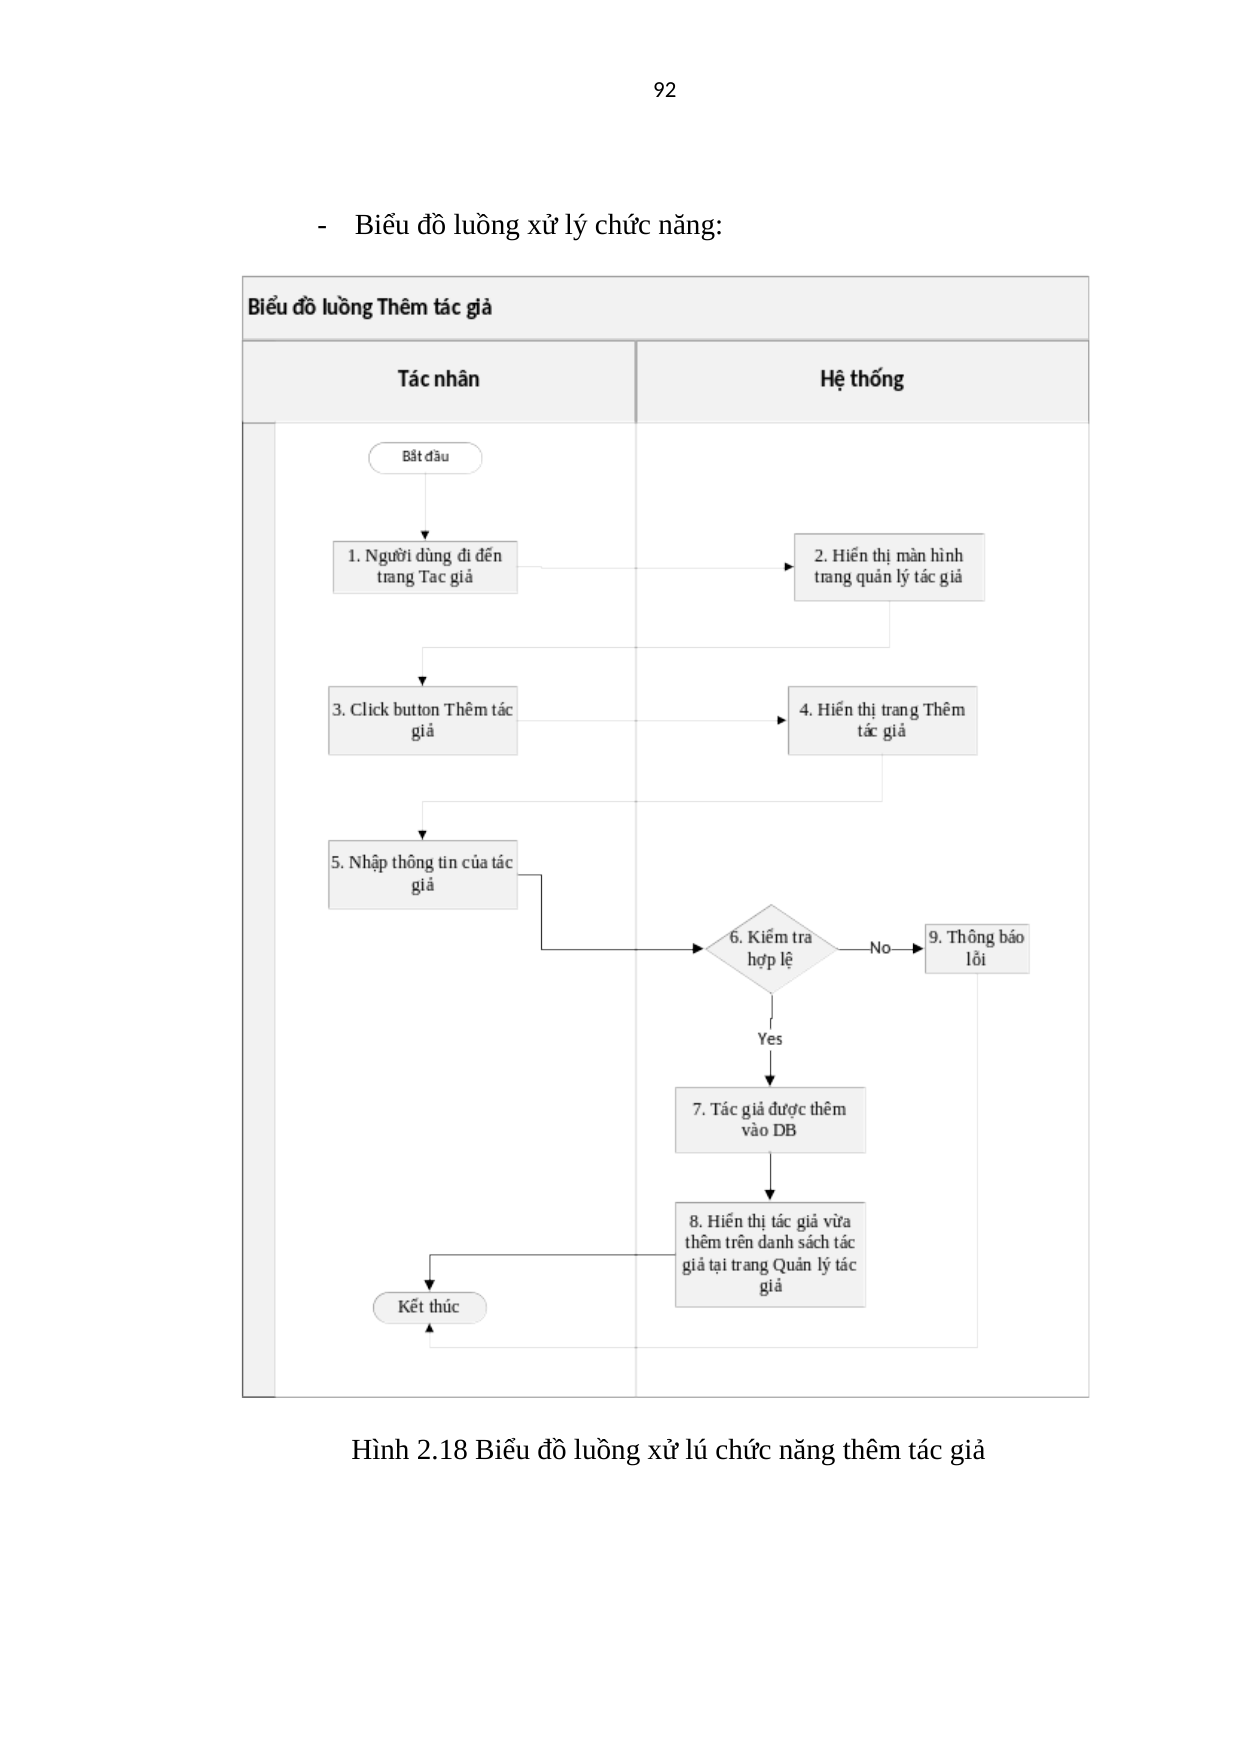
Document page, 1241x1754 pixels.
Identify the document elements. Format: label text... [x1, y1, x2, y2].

list Biểu đồ luồng xử lý chức năng: [317, 207, 1122, 240]
